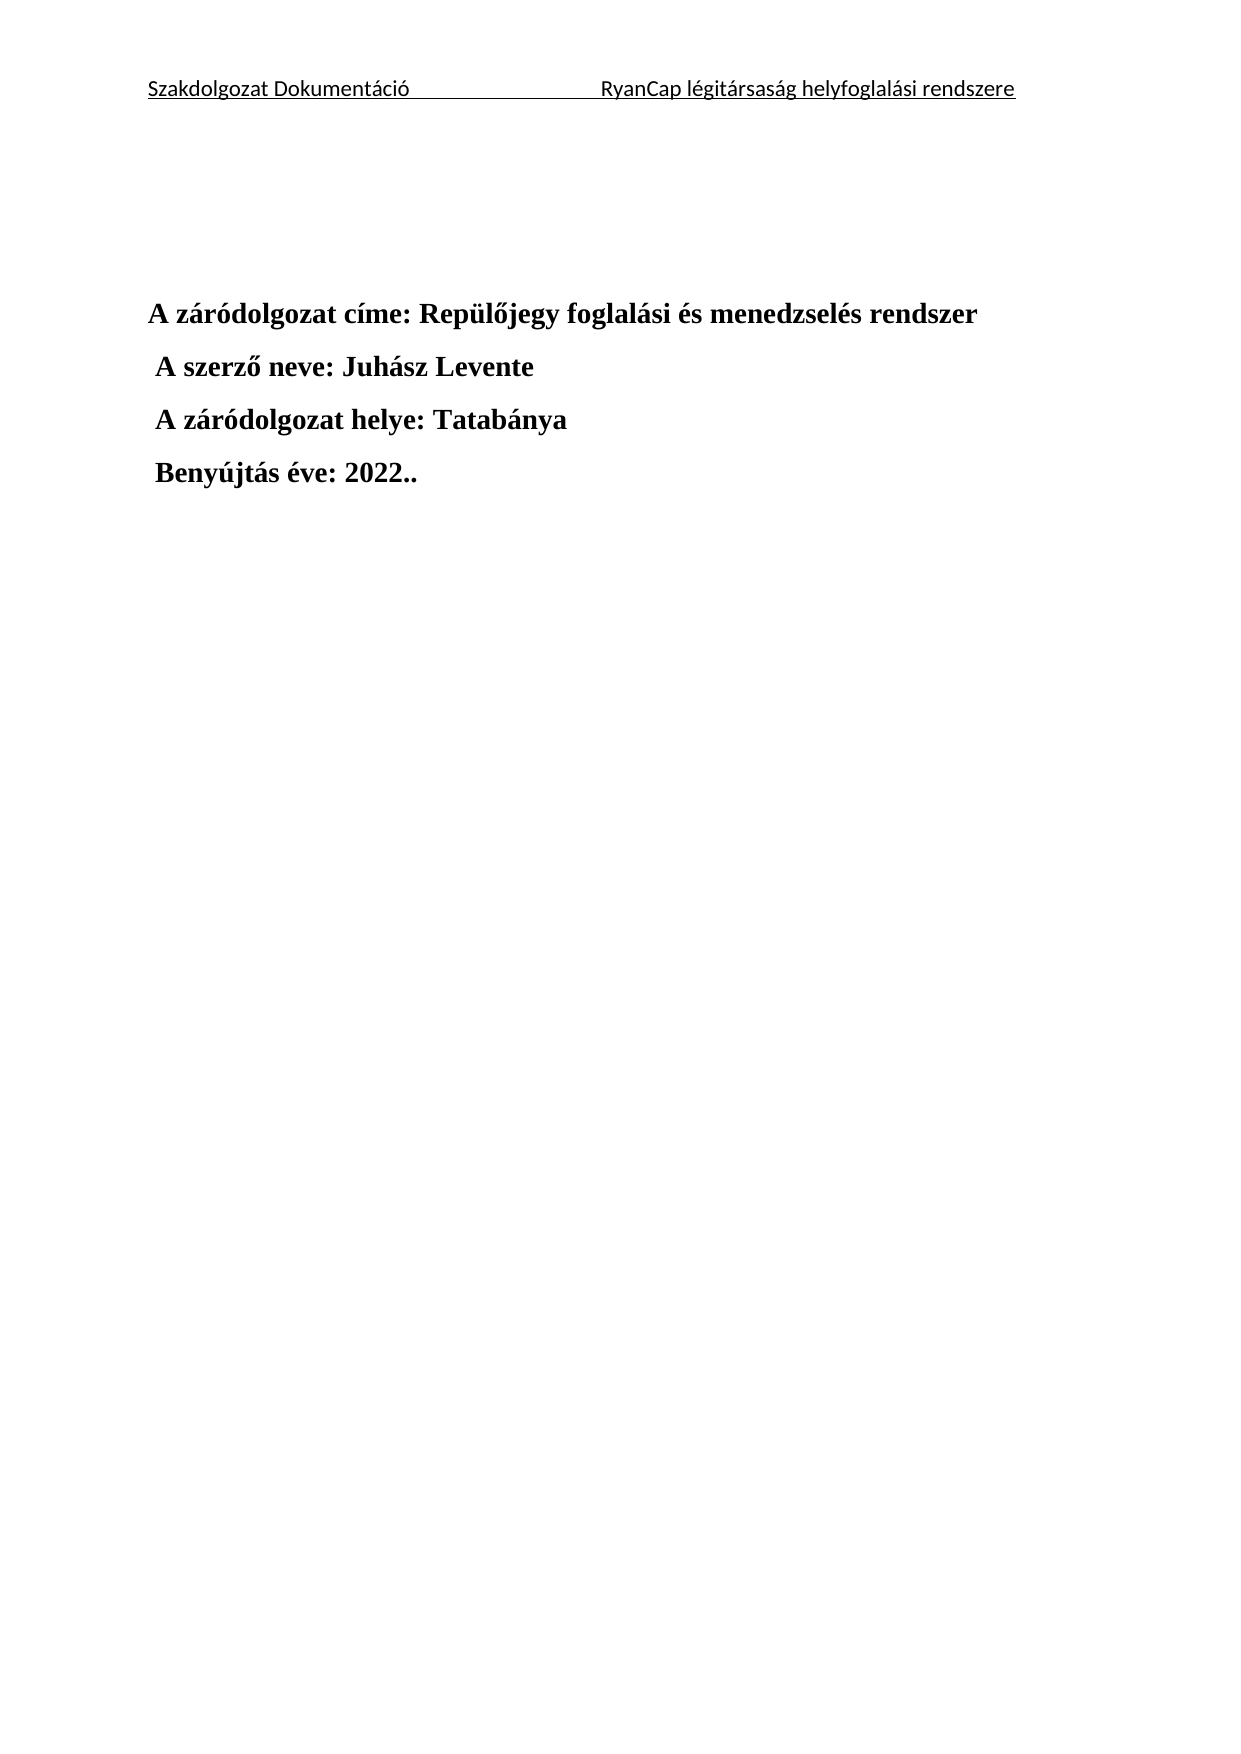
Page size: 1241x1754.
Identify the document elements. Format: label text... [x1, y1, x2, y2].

text A záródolgozat helye: Tatabánya [148, 402, 1093, 436]
text Benyújtás éve: 2022.. [148, 455, 1093, 488]
text A záródolgozat címe: Repülőjegy foglalási és menedzselés rendszer [148, 296, 1093, 330]
text A szerző neve: Juhász Levente [148, 349, 1093, 383]
